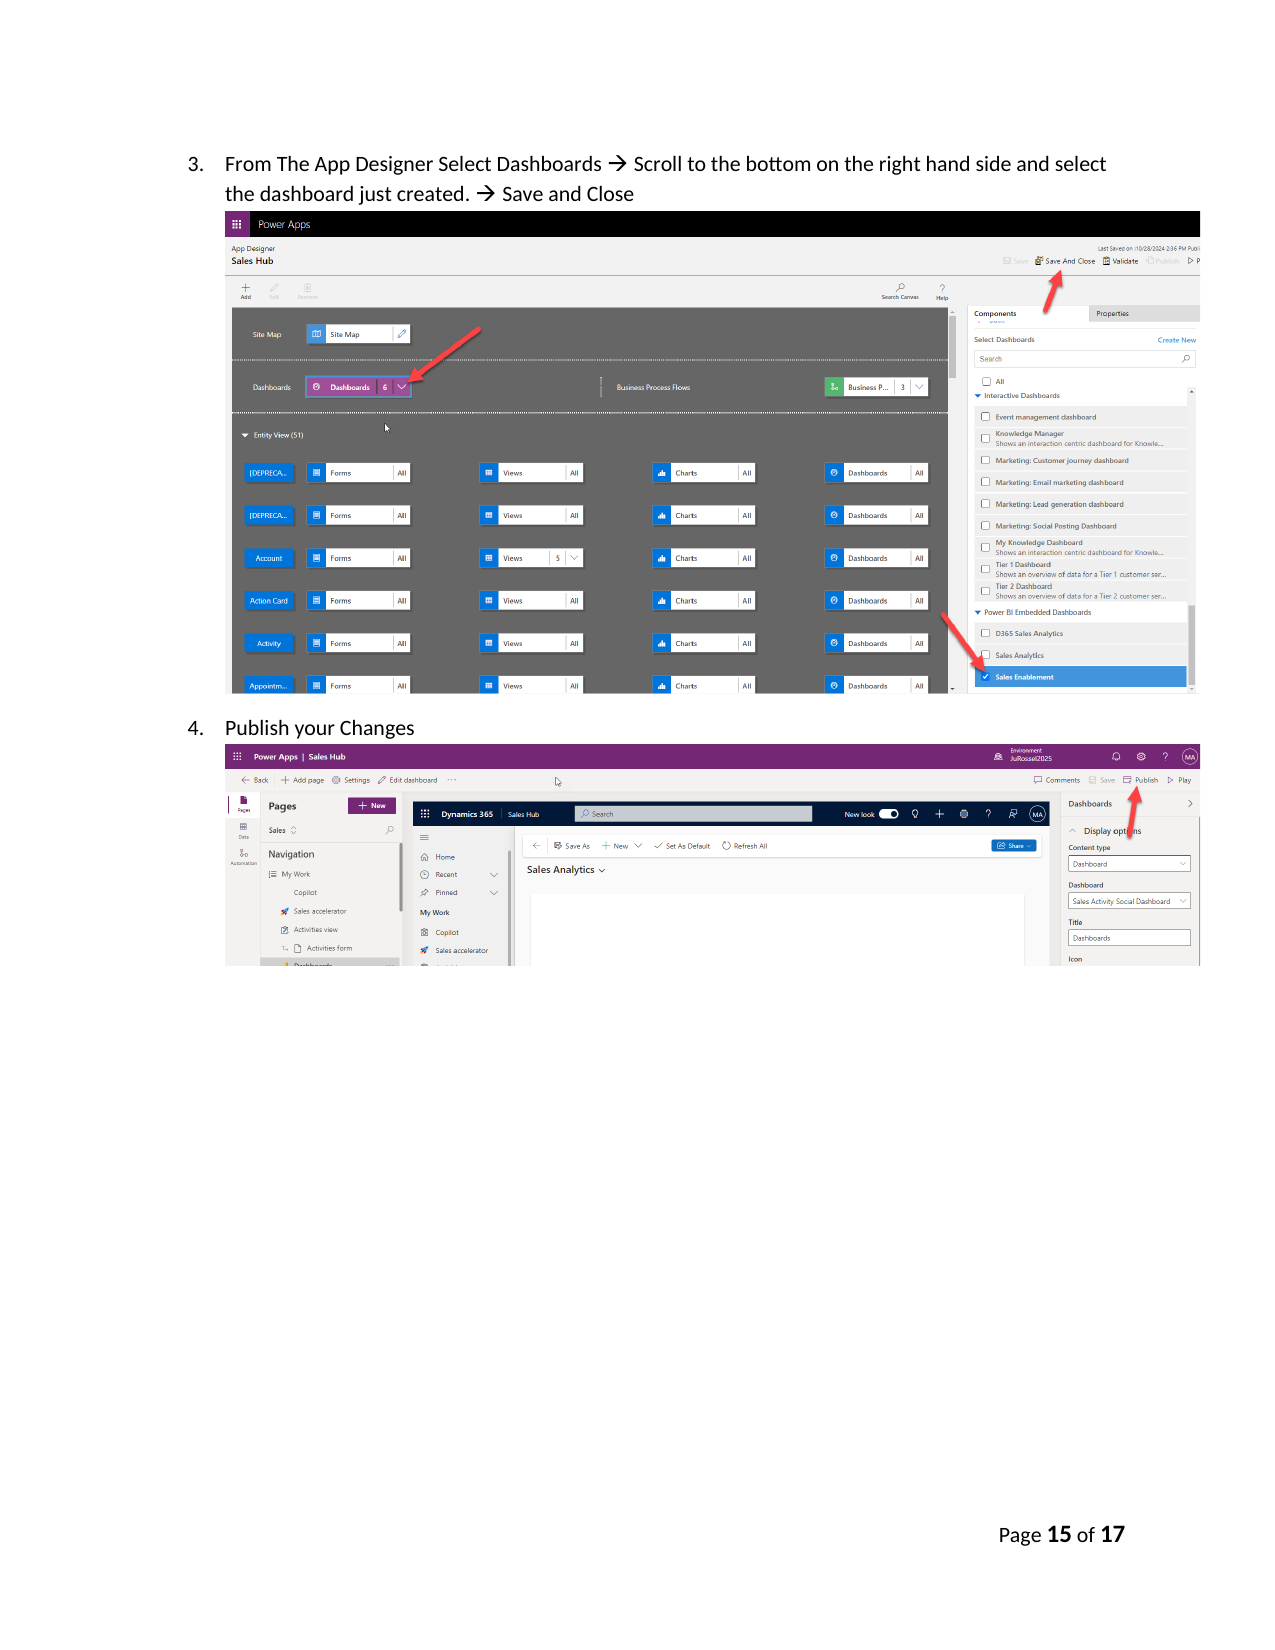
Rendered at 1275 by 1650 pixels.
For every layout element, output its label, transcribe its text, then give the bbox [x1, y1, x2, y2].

picture [225, 211, 1200, 694]
picture [225, 744, 1200, 966]
